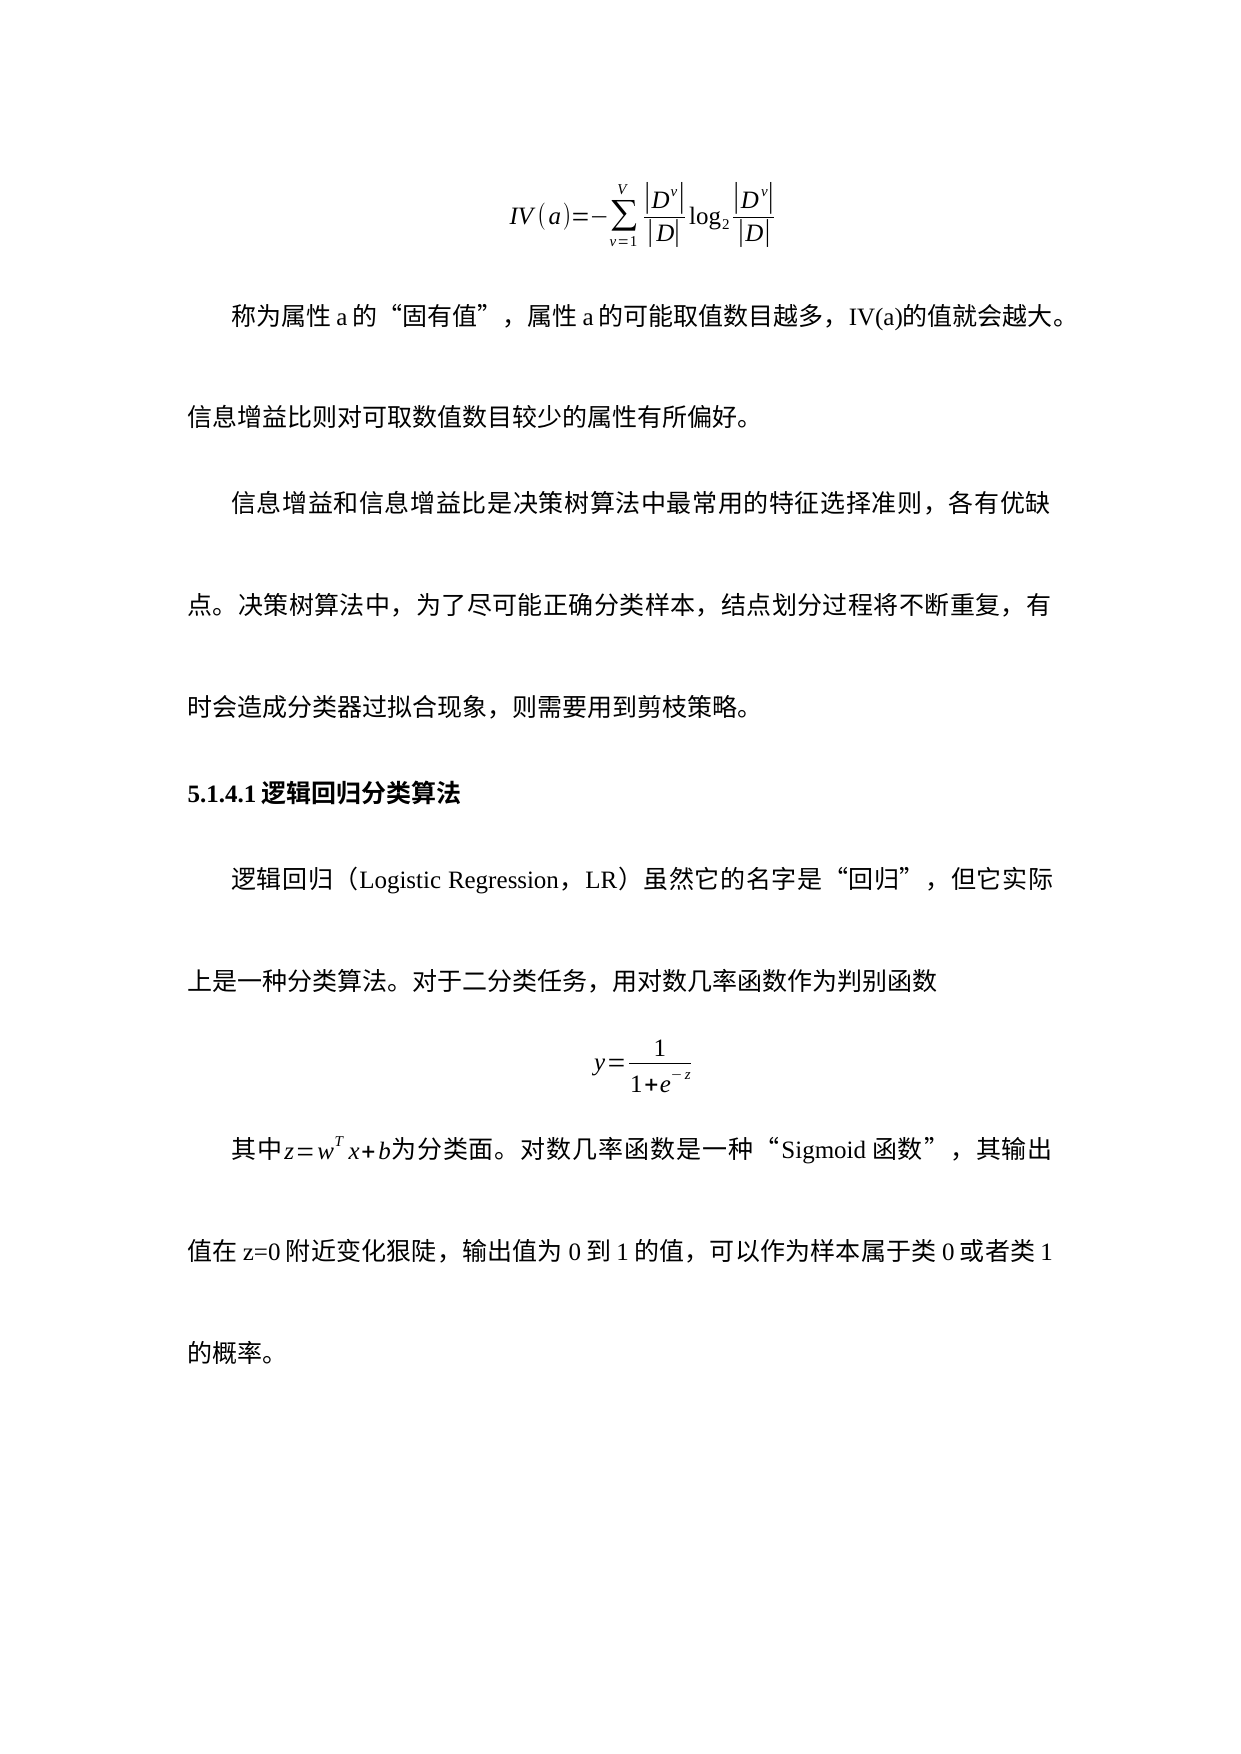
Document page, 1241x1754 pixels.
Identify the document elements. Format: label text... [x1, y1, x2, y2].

text 信息增益和信息增益比是决策树算法中最常用的特征选择准则，各有优缺点。决策树算法中，为了尽可能正确分类样本，结点划分过程将不断重复，有时会造成分类器过拟合现象，则需要用到剪枝策略。 [187, 468, 1053, 740]
text 其中为分类面。对数几率函数是一种“Sigmoid函数”，其输出值在z=0附近变化狠陡，输出值为0到1的值，可以作为样本属于类0或者类1的概率。 [187, 1114, 1053, 1386]
text 5.1.4.1逻辑回归分类算法 [187, 758, 1053, 826]
text 逻辑回归（Logistic Regression，LR）虽然它的名字是“回归”，但它实际上是一种分类算法。对于二分类任务，用对数几率函数作为判别函数 [187, 844, 1053, 1014]
text 称为属性a的“固有值”，属性a的可能取值数目越多，IV(a)的值就会越大。信息增益比则对可取数值数目较少的属性有所偏好。 [187, 280, 1053, 450]
